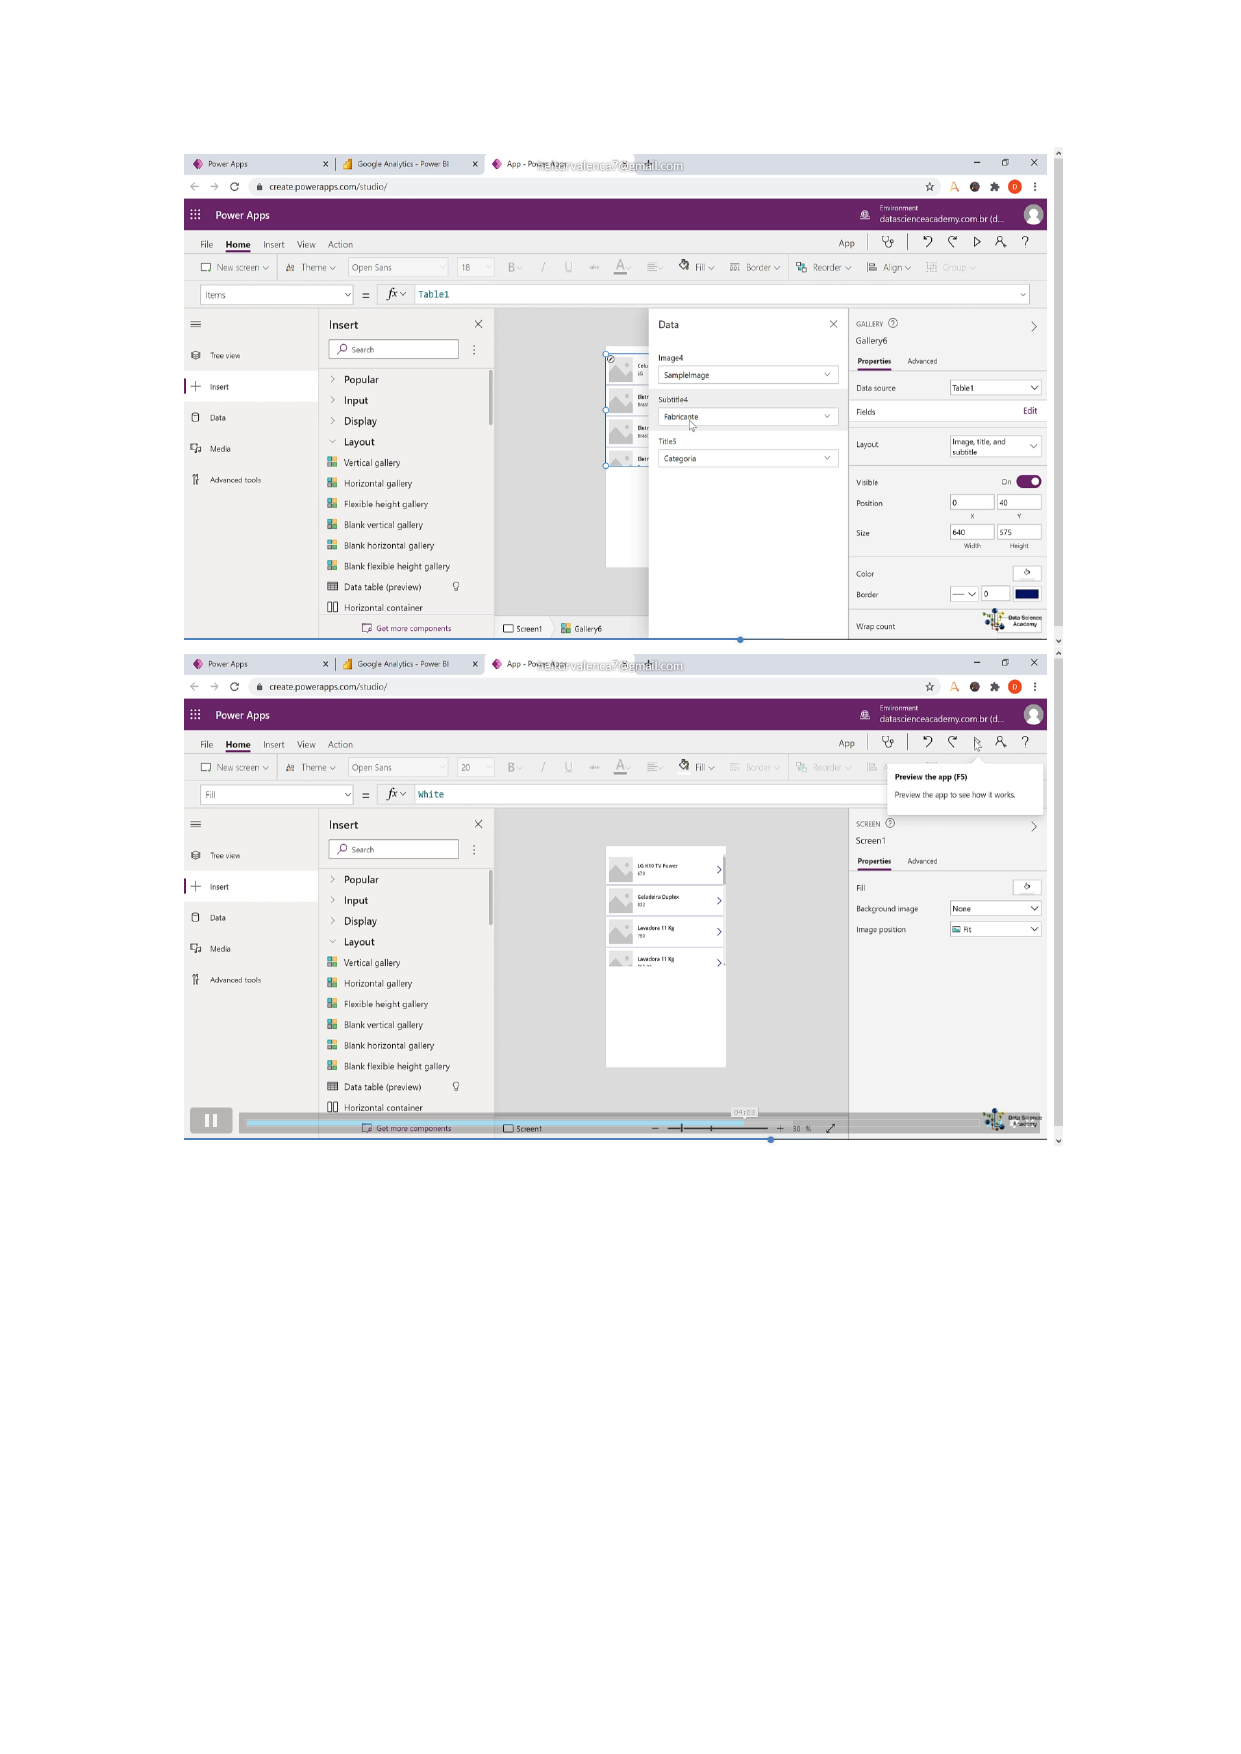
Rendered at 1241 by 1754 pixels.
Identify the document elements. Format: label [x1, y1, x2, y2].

picture [177, 147, 1063, 646]
picture [177, 647, 1063, 1146]
